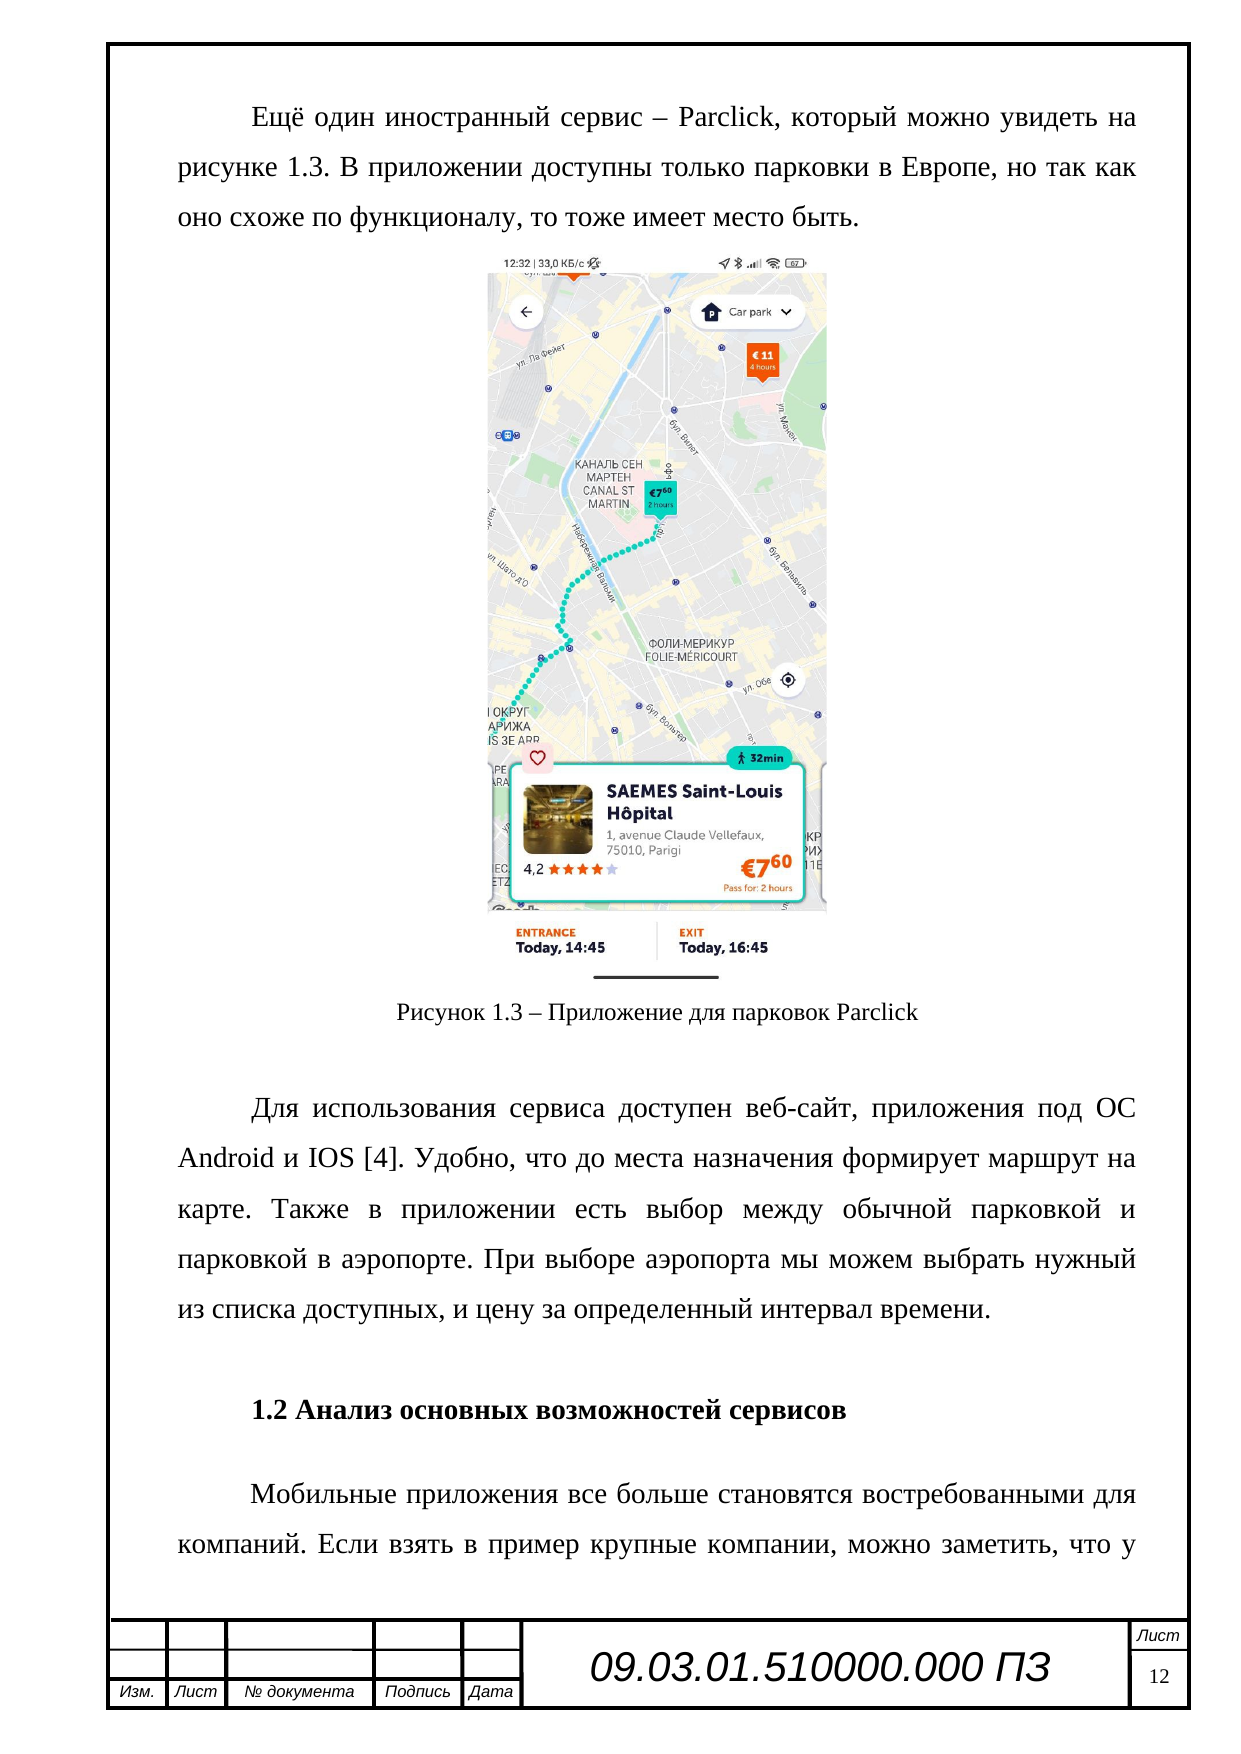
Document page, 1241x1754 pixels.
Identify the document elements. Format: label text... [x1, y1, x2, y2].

text Для использования сервиса доступен веб-сайт, приложения под ОС Android и IOS [4]. Удобно, что до места назначения формирует маршрут на карте. Также в приложении есть выбор между обычной парковкой и парковкой в аэропорте. При выборе аэропорта мы можем выбрать нужный из списка доступных, и цену за определенный интервал времени. [177, 1090, 1137, 1325]
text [177, 1476, 1137, 1560]
text Ещё один иностранный сервис – Parclick, который можно увидеть на рисунке 1.3. В приложении доступны только парковки в Европе, но так как оно схоже по функционалу, то тоже имеет место быть. [177, 99, 1137, 233]
subtitle 1.2 Анализ основных возможностей сервисов [177, 1392, 1137, 1426]
text Рисунок 1.3 – Приложение для парковок Parclick [177, 997, 1137, 1026]
picture [487, 249, 827, 985]
